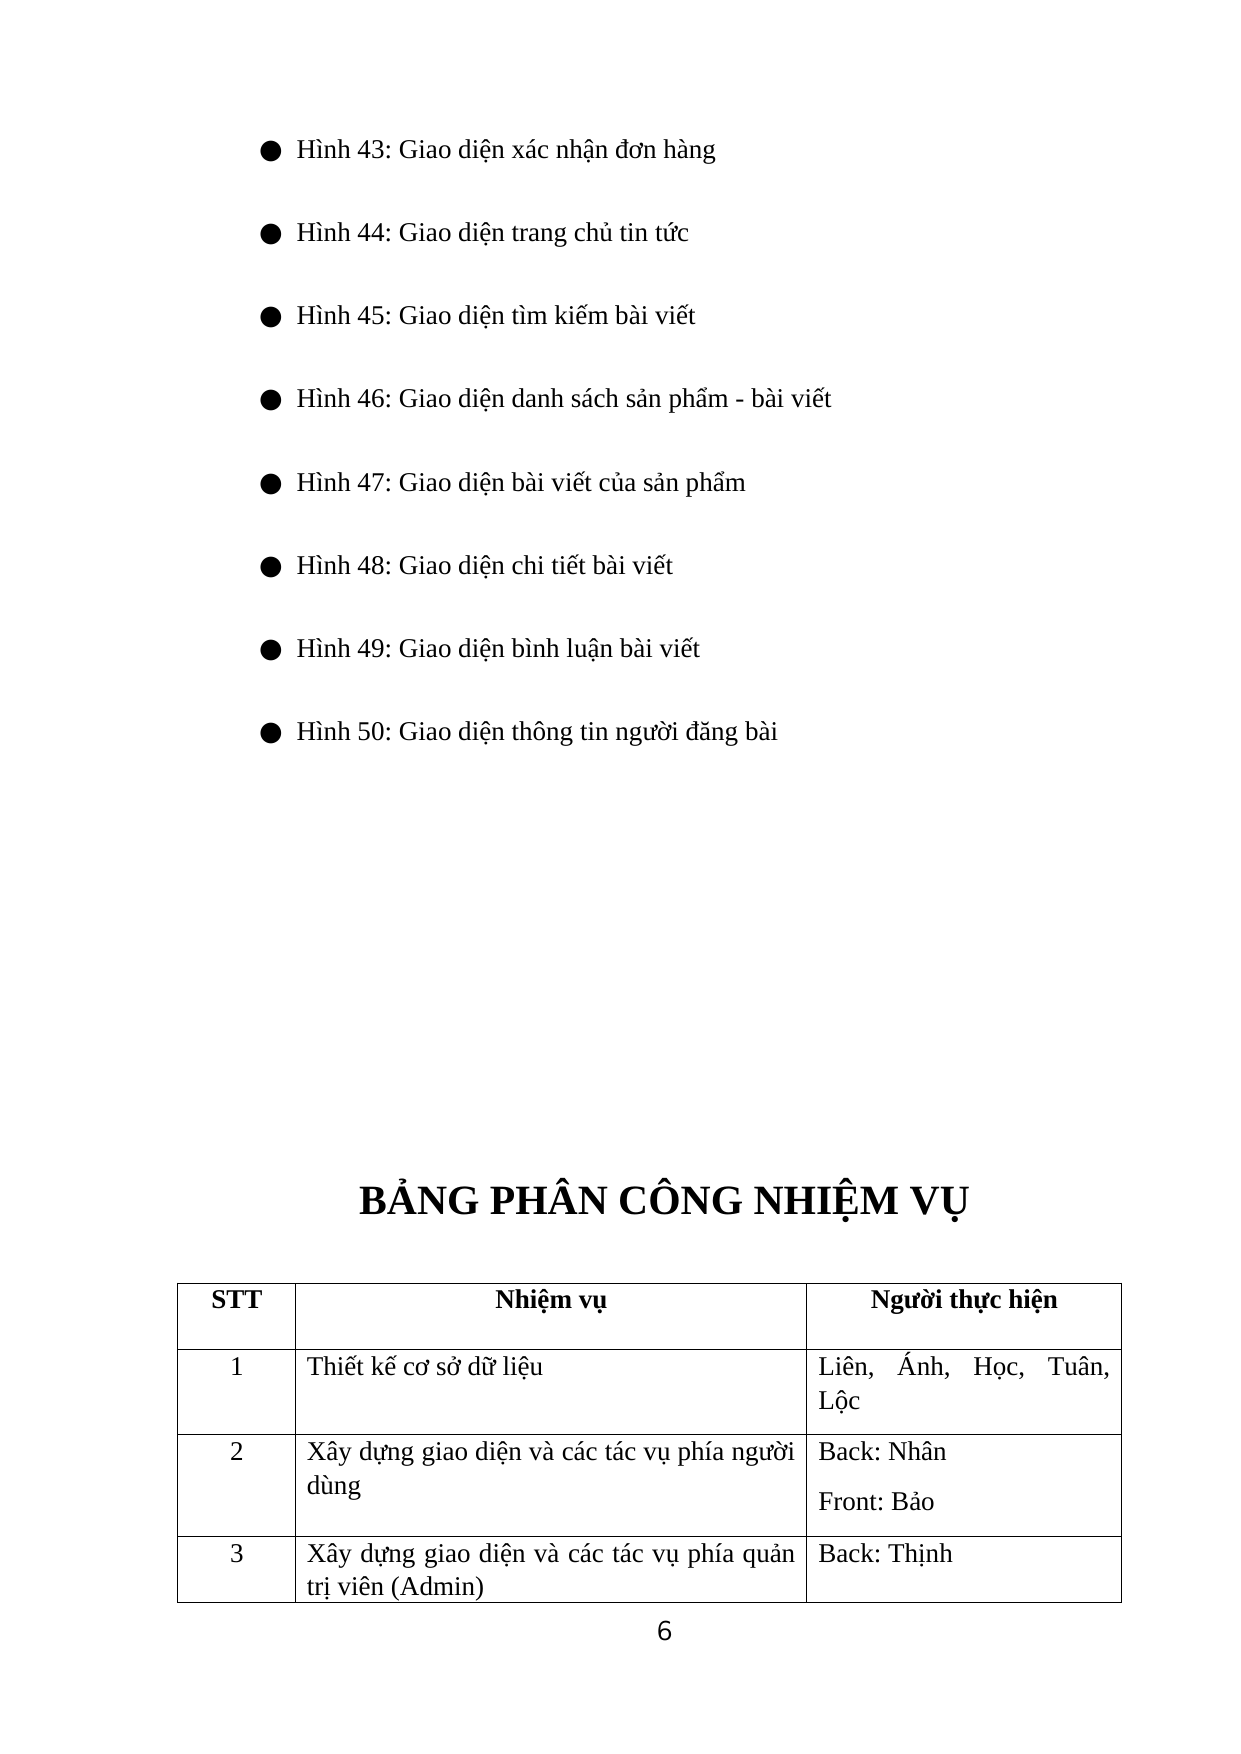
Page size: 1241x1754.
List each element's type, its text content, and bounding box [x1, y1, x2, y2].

table_cell 3 [178, 1537, 295, 1602]
list Hình 43: Giao diện xác nhận đơn hàng [259, 118, 1152, 174]
table_header STT [178, 1284, 295, 1349]
list Hình 50: Giao diện thông tin người đăng bài [259, 701, 1152, 756]
subtitle BẢNG PHÂN CÔNG NHIỆM VỤ [177, 1175, 1152, 1223]
list Hình 44: Giao diện trang chủ tin tức [259, 201, 1152, 257]
table_header Người thực hiện [807, 1284, 1121, 1349]
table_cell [296, 1537, 806, 1602]
list Hình 47: Giao diện bài viết của sản phẩm [259, 451, 1152, 507]
list Hình 49: Giao diện bình luận bài viết [259, 617, 1152, 673]
list Hình 46: Giao diện danh sách sản phẩm - bài viết [259, 368, 1152, 423]
list Hình 45: Giao diện tìm kiếm bài viết [259, 284, 1152, 340]
table_cell 2 [178, 1435, 295, 1536]
table_cell Back: Nhân Front: Bảo [807, 1435, 1121, 1536]
table_header Nhiệm vụ [296, 1284, 806, 1349]
table_cell Thiết kế cơ sở dữ liệu [296, 1350, 806, 1434]
table_cell Xây dựng giao diện và các tác vụ phía người dùng [296, 1435, 806, 1536]
table_cell Liên, Ánh, Học, Tuân, Lộc [807, 1350, 1121, 1434]
list Hình 48: Giao diện chi tiết bài viết [259, 534, 1152, 590]
table_cell 1 [178, 1350, 295, 1434]
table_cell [807, 1537, 1121, 1602]
